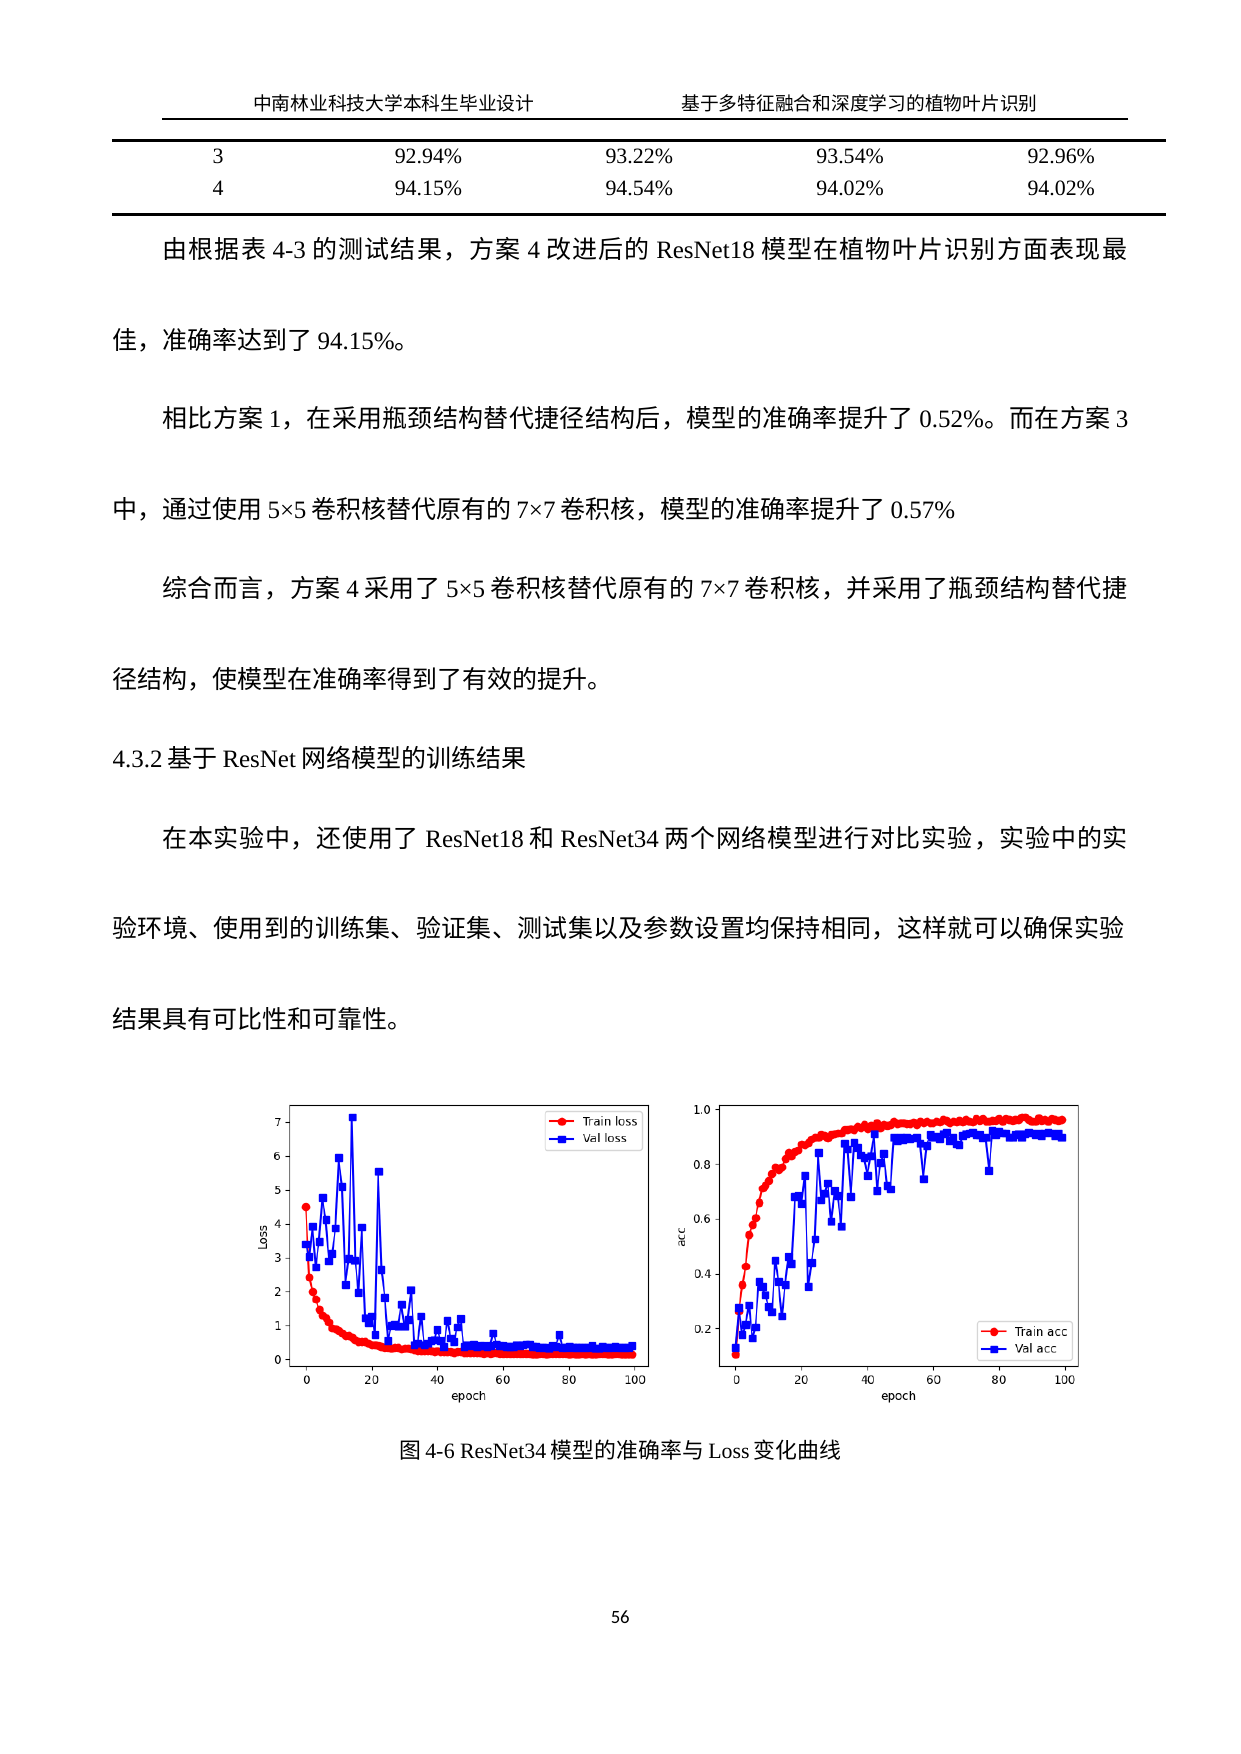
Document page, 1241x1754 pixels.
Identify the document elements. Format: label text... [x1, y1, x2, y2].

text 图4-6 ResNet34模型的准确率与Loss变化曲线 [112, 1433, 1128, 1466]
table_cell 3 4 [112, 142, 323, 213]
text 相比方案1，在采用瓶颈结构替代捷径结构后，模型的准确率提升了0.52%。而在方案3中，通过使用5×5卷积核替代原有的7×7卷积核，模型的准确率提升了0.57% [112, 386, 1128, 542]
table_cell 92.94% 94.15% [323, 142, 534, 213]
text 综合而言，方案4采用了5×5卷积核替代原有的7×7卷积核，并采用了瓶颈结构替代捷径结构，使模型在准确率得到了有效的提升。 [112, 555, 1128, 711]
table_cell 93.22% 94.54% [534, 142, 744, 213]
text 由根据表4-3的测试结果，方案4改进后的ResNet18模型在植物叶片识别方面表现最佳，准确率达到了94.15%。 [112, 216, 1128, 372]
text 在本实验中，还使用了ResNet18和ResNet34两个网络模型进行对比实验，实验中的实验环境、使用到的训练集、验证集、测试集以及参数设置均保持相同，这样就可以确保实验结果具有可比性和可靠性。 [112, 804, 1128, 1051]
picture [162, 1064, 1178, 1403]
text 4.3.2基于ResNet网络模型的训练结果 [112, 724, 1128, 789]
table_cell 93.54% 94.02% [745, 142, 956, 213]
table_cell 92.96% 94.02% [956, 142, 1166, 213]
